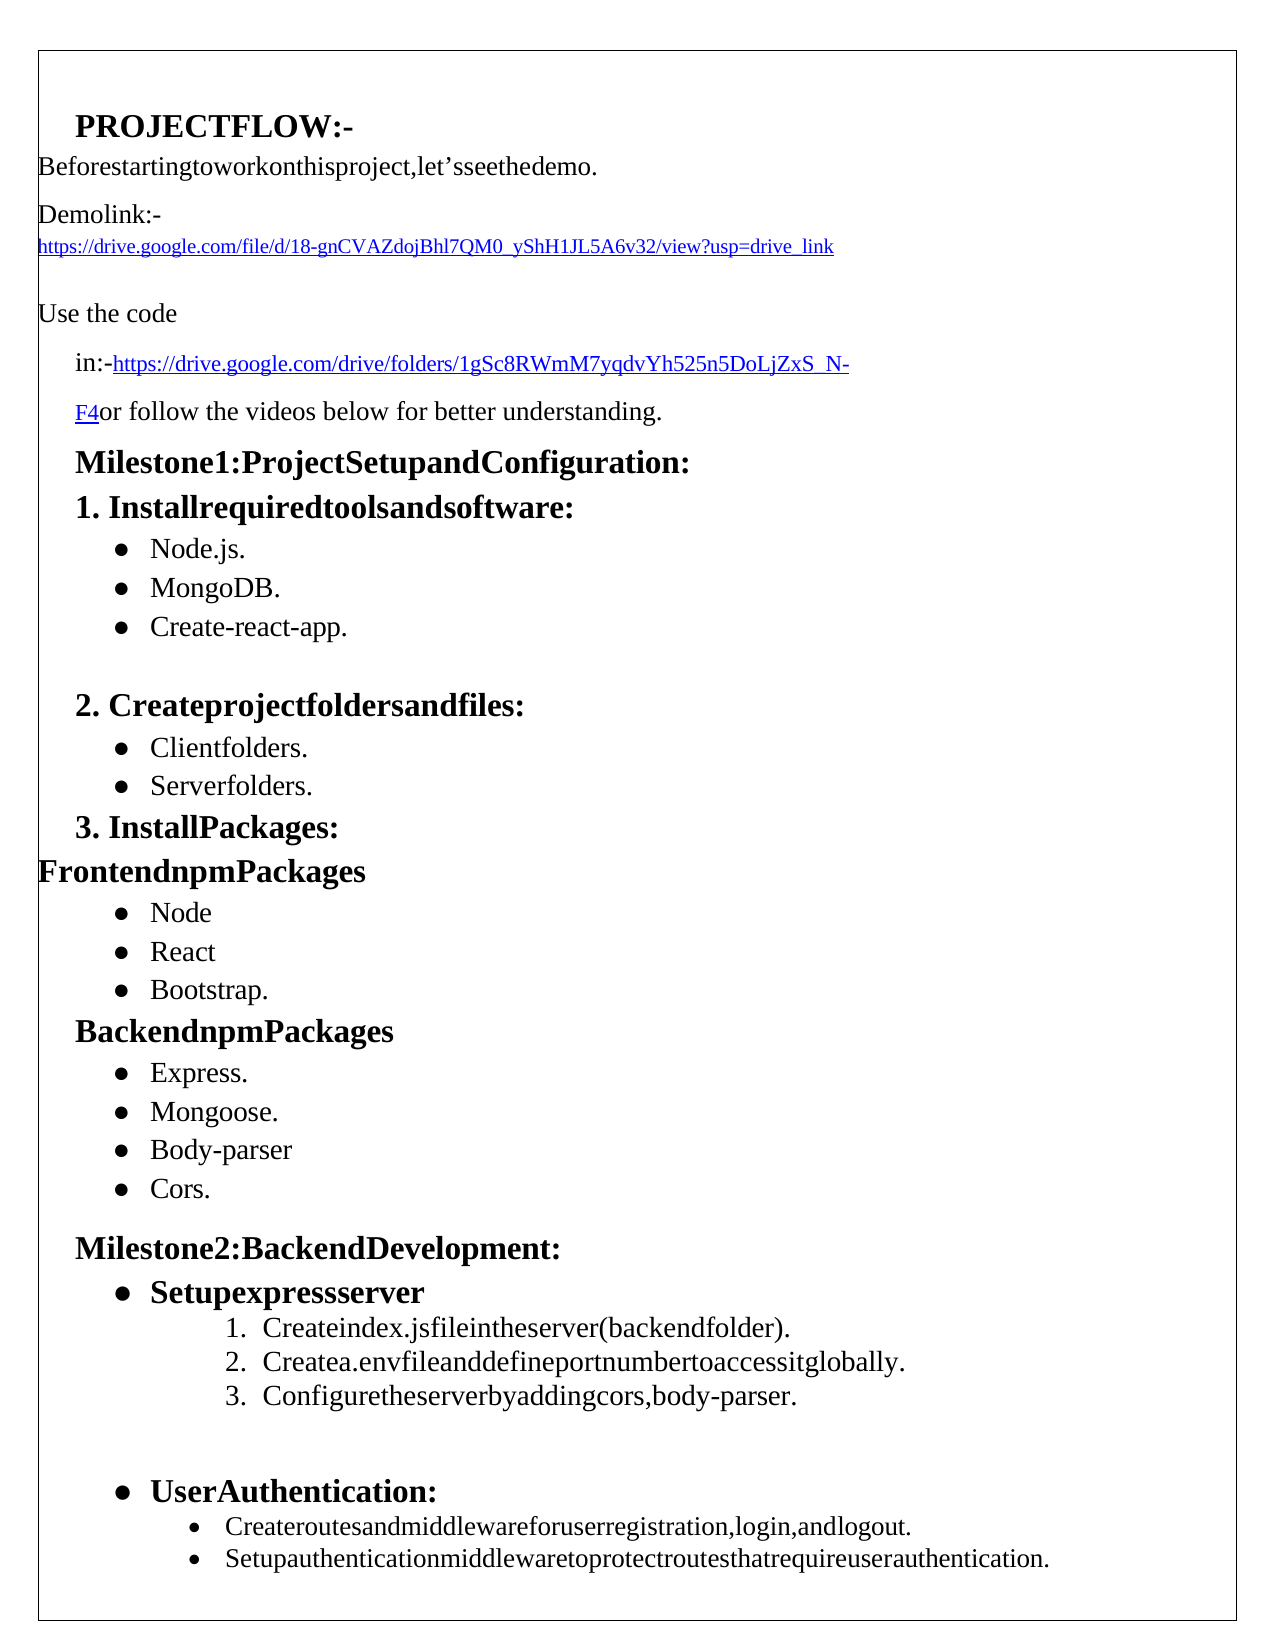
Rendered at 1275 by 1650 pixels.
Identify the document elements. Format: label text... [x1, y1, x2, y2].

list Clientfolders. [112, 730, 1236, 763]
subtitle Milestone2:BackendDevelopment: [75, 1228, 1236, 1267]
subtitle Milestone1:ProjectSetupandConfiguration: [75, 445, 1236, 481]
list Express. [112, 1055, 1236, 1089]
list Createa.envfileanddefineportnumbertoaccessitglobally. [225, 1345, 1236, 1378]
list Createroutesandmiddlewareforuserregistration,login,andlogout. [187, 1510, 1236, 1542]
text Use the code in:-https://drive.google.com/drive/folders/1gSc8RWmM7yqdvYh525n5DoLjZxS_N-F4or follow the videos below for better understanding. [39, 297, 851, 427]
subtitle PROJECTFLOW:- [75, 106, 1236, 144]
subtitle InstallPackages: [75, 807, 1236, 845]
list MongoDB. [112, 570, 1236, 603]
text Beforestartingtoworkonthisproject,let’sseethedemo. [39, 150, 1236, 181]
list Createindex.jsfileintheserver(backendfolder). [225, 1311, 1236, 1345]
list Bootstrap. [112, 972, 1236, 1006]
text https://drive.google.com/file/d/18-gnCVAZdojBhl7QM0_yShH1JL5A6v32/view?usp=drive_link [39, 234, 1236, 258]
text Demolink:- [39, 198, 1236, 229]
list Mongoose. [112, 1094, 1236, 1127]
list Setupexpressserver [112, 1273, 1236, 1311]
subtitle Createprojectfoldersandfiles: [75, 686, 1236, 724]
list React [112, 934, 1236, 967]
text FrontendnpmPackages [39, 851, 1236, 889]
list Node [112, 895, 1236, 929]
list Create-react-app. [112, 609, 1236, 642]
list Serverfolders. [112, 768, 1236, 802]
list Configuretheserverbyaddingcors,body-parser. [225, 1378, 1236, 1412]
list Installrequiredtoolsandsoftware: [75, 487, 1236, 526]
list Cors. [112, 1171, 1236, 1204]
list Setupauthenticationmiddlewaretoprotectroutesthatrequireuserauthentication. [187, 1542, 1236, 1574]
list Body-parser [112, 1132, 1236, 1166]
list Node.js. [112, 532, 1236, 565]
subtitle BackendnpmPackages [75, 1011, 1236, 1049]
subtitle UserAuthentication: [112, 1471, 1236, 1509]
